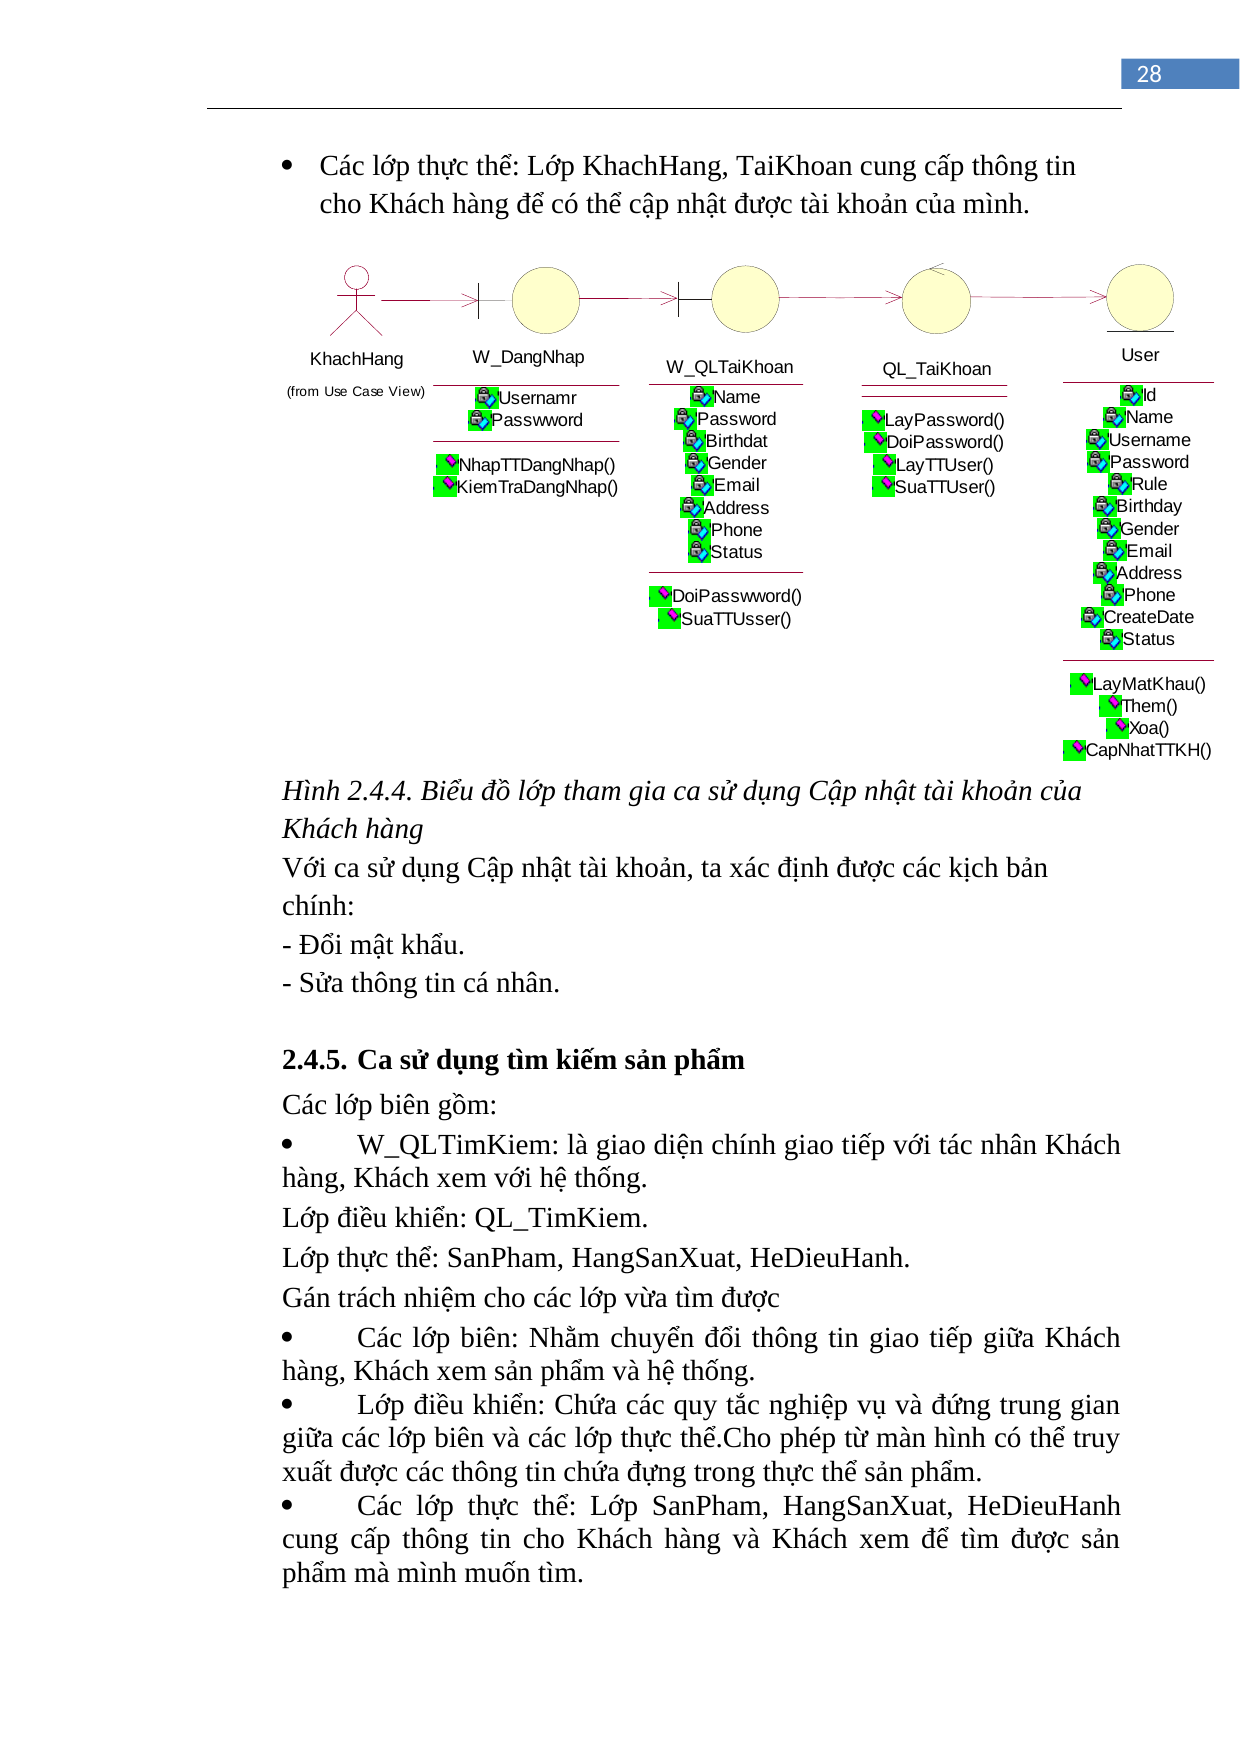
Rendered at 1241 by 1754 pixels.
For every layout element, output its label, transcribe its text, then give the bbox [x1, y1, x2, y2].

text Hình 2.4.4. Biểu đồ lớp tham gia ca sử dụng Cập nhật tài khoản của Khách hàng [282, 773, 1122, 845]
text Với ca sử dụng Cập nhật tài khoản, ta xác định được các kịch bản chính: [282, 850, 1122, 922]
list Các lớp thực thể: Lớp SanPham, HangSanXuat, HeDieuHanh cung cấp thông tin cho Khách hàng và Khách xem để tìm được sản phẩm mà mình muốn tìm. [282, 1488, 1122, 1588]
list W_QLTimKiem: là giao diện chính giao tiếp với tác nhân Khách hàng, Khách xem với hệ thống. [282, 1127, 1122, 1194]
text - Đổi mật khẩu. [282, 927, 1122, 960]
text Lớp thực thể: SanPham, HangSanXuat, HeDieuHanh. [282, 1240, 1122, 1274]
text Gán trách nhiệm cho các lớp vừa tìm được [282, 1280, 1122, 1313]
list Lớp điều khiển: Chứa các quy tắc nghiệp vụ và đứng trung gian giữa các lớp biên và các lớp thực thể.Cho phép từ màn hình có thể truy xuất được các thông tin chứa đựng trong thực thể sản phẩm. [282, 1387, 1122, 1488]
text - Sửa thông tin cá nhân. [282, 965, 1122, 999]
list Ca sử dụng tìm kiếm sản phẩm [282, 1042, 1122, 1076]
list Các lớp thực thể: Lớp KhachHang, TaiKhoan cung cấp thông tin cho Khách hàng để có thể cập nhật được tài khoản của mình. [282, 148, 1122, 220]
text Lớp điều khiển: QL_TimKiem. [282, 1200, 1122, 1234]
text Các lớp biên gồm: [282, 1087, 1122, 1121]
list Các lớp biên: Nhằm chuyển đổi thông tin giao tiếp giữa Khách hàng, Khách xem sản phẩm và hệ thống. [282, 1320, 1122, 1387]
